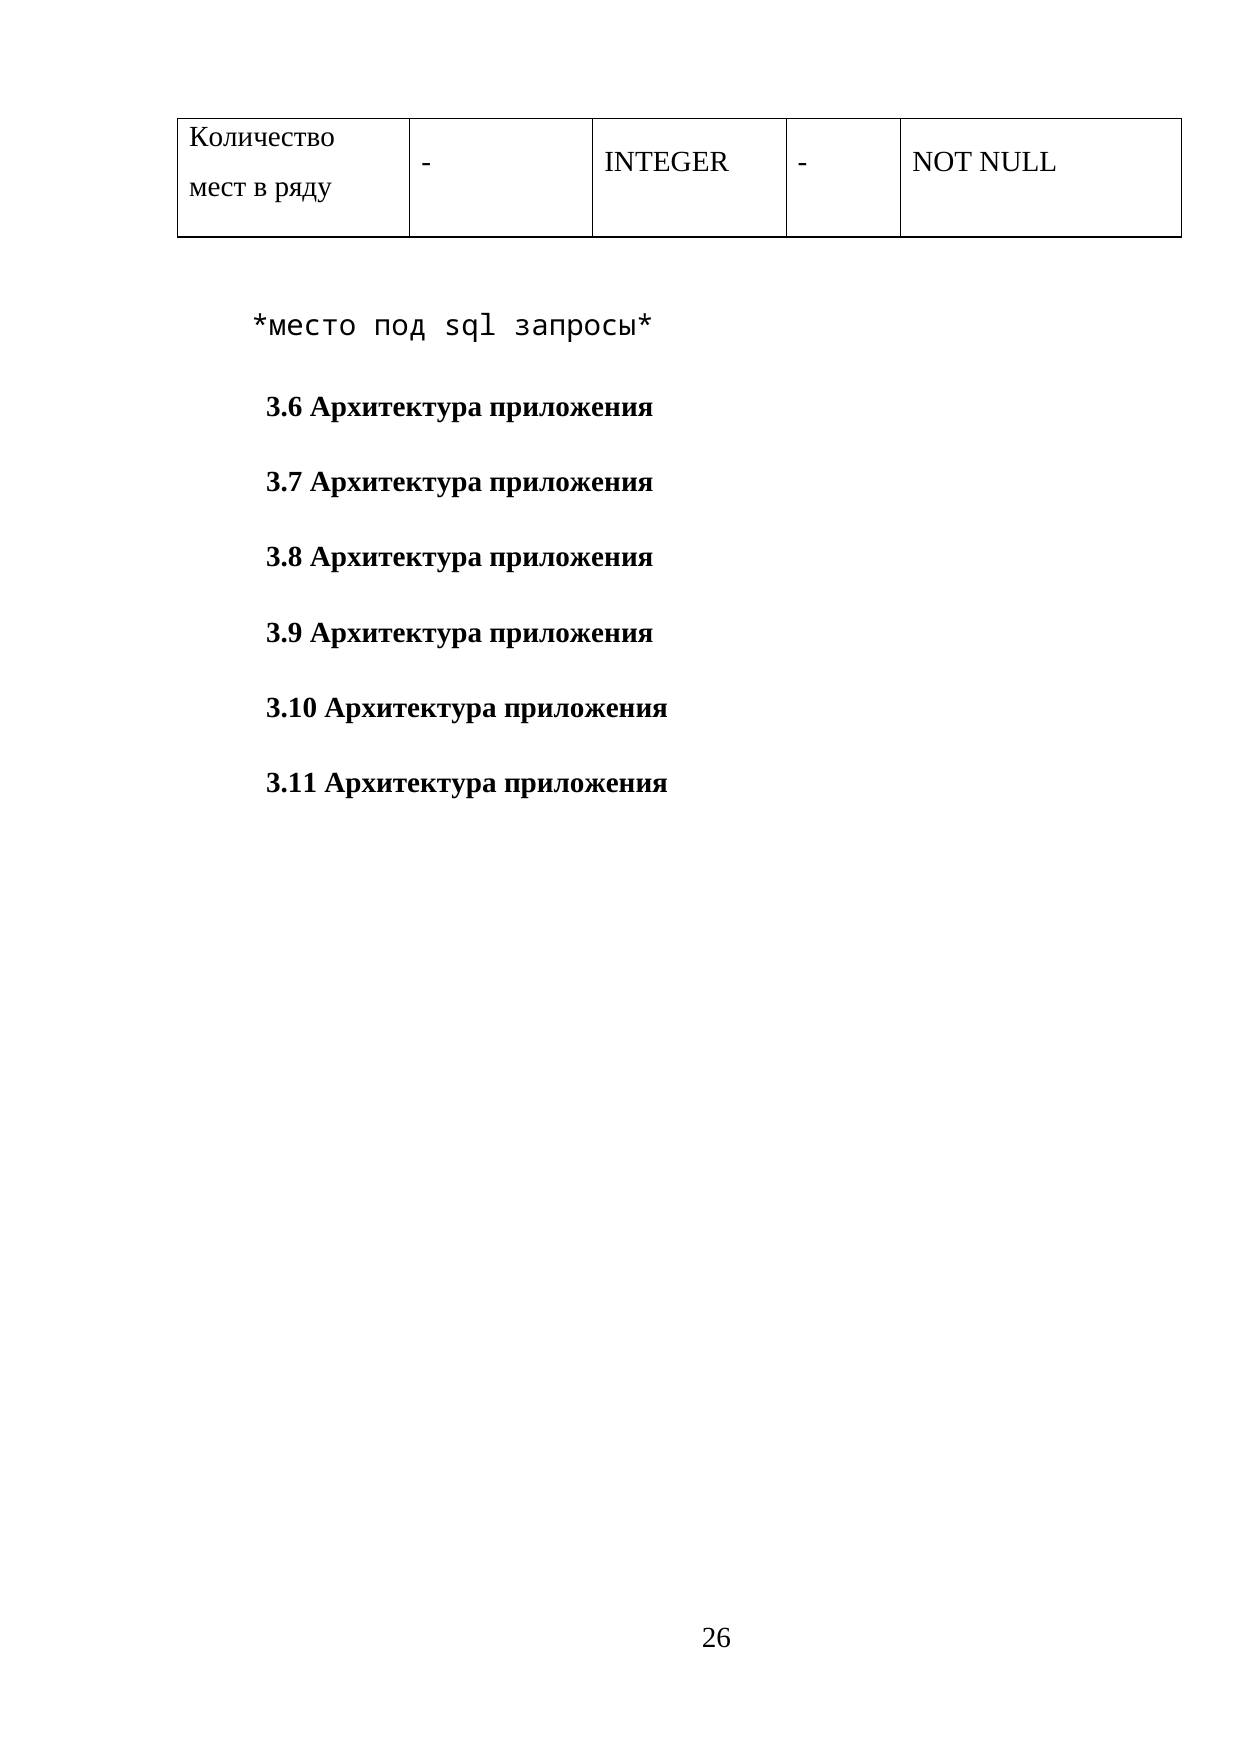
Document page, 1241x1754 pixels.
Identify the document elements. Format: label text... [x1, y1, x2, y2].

table_cell Количество мест в ряду [178, 119, 409, 236]
table_cell NOT NULL [901, 119, 1181, 236]
table_cell INTEGER [593, 119, 786, 236]
subtitle Архитектура приложения [266, 389, 1181, 422]
table_cell - [787, 119, 900, 236]
text *место под sql запросы* [177, 304, 1181, 344]
table_cell - [410, 119, 592, 236]
subtitle Архитектура приложения [266, 615, 1181, 648]
subtitle Архитектура приложения [266, 464, 1181, 498]
subtitle Архитектура приложения [266, 690, 1181, 724]
subtitle Архитектура приложения [266, 765, 1181, 799]
subtitle Архитектура приложения [266, 539, 1181, 573]
